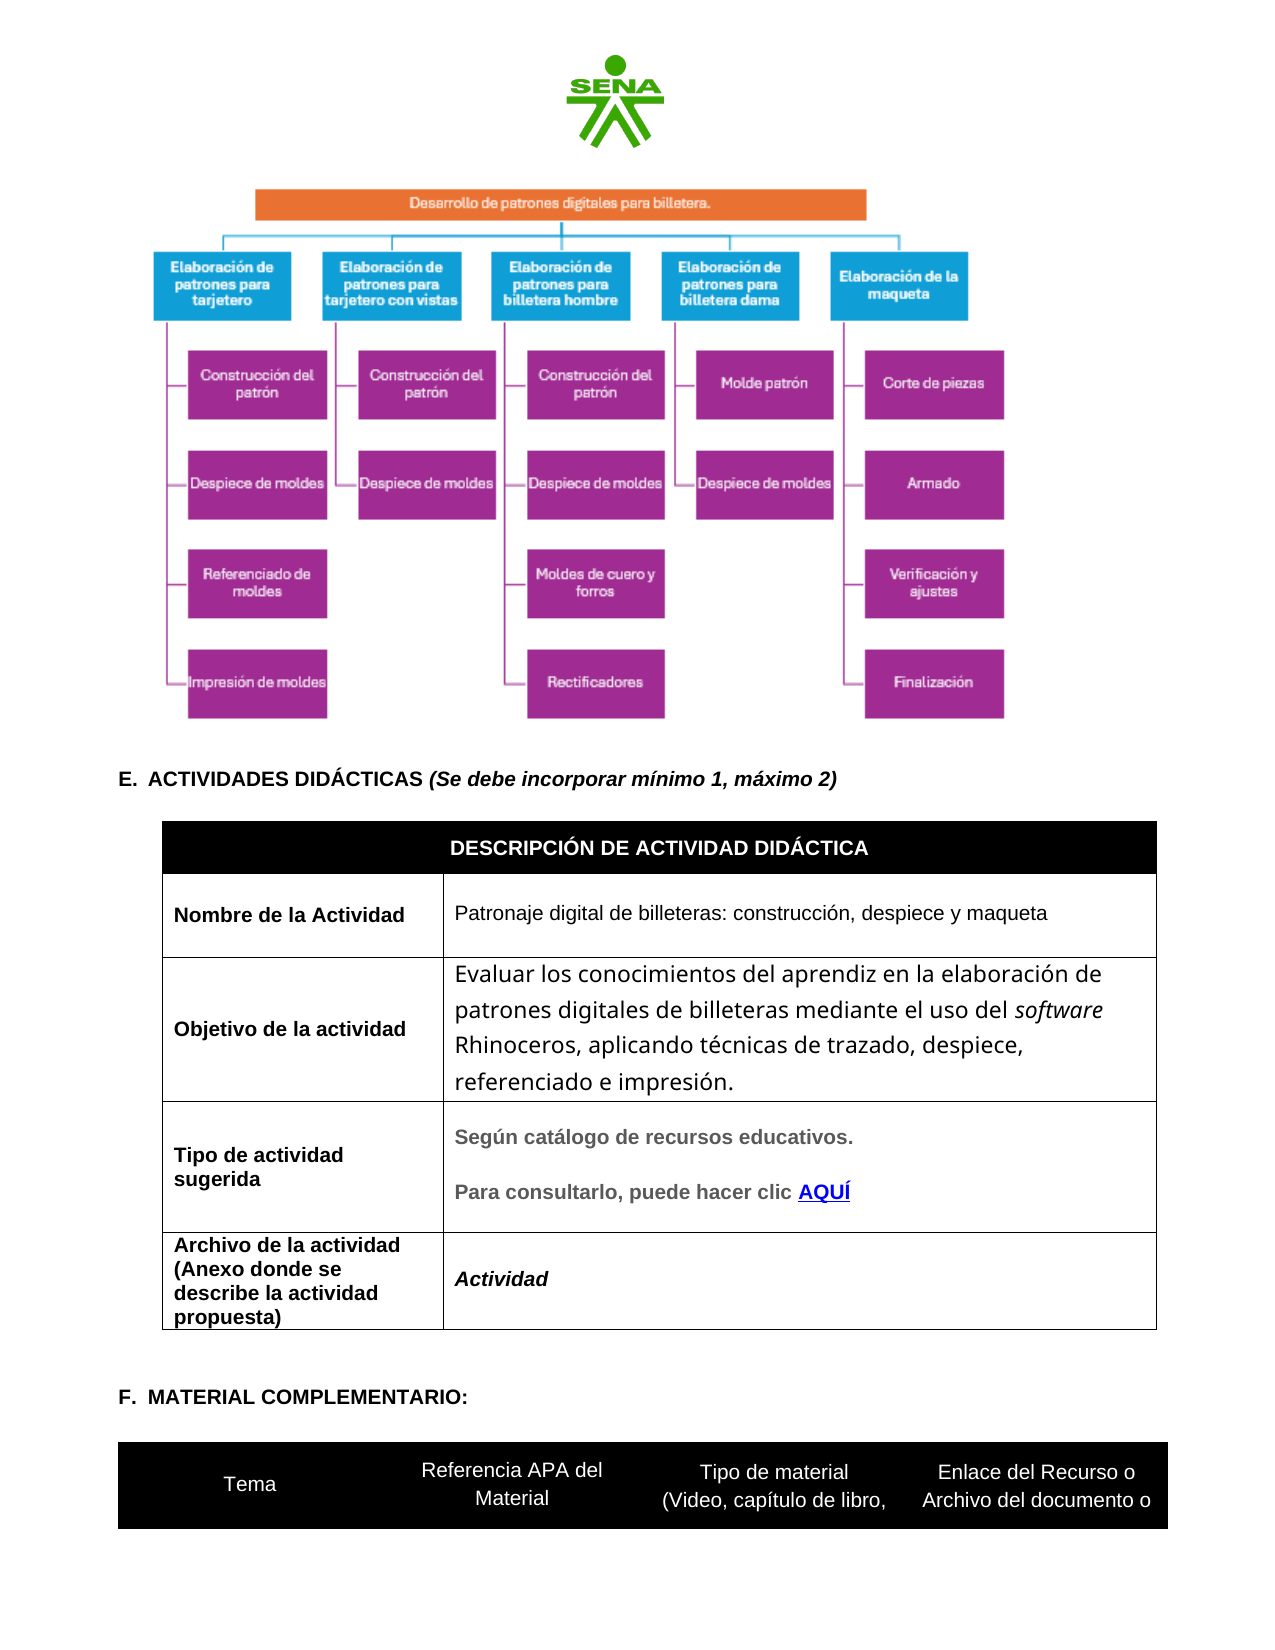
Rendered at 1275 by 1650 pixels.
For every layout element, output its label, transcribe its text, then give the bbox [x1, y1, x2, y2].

table_cell Evaluar los conocimientos del aprendiz en la elaboración de patrones digitales de billeteras mediante el uso del software Rhinoceros, aplicando técnicas de trazado, despiece, referenciado e impresión. [444, 958, 1156, 1101]
table_cell Tipo de actividad sugerida [163, 1102, 443, 1232]
table_cell Actividad [444, 1233, 1156, 1328]
picture [566, 55, 664, 148]
table_cell Objetivo de la actividad [163, 958, 443, 1101]
table_cell Según catálogo de recursos educativos. Para consultarlo, puede hacer clic AQUÍ [444, 1102, 1156, 1232]
list ACTIVIDADES DIDÁCTICAS (Se debe incorporar mínimo 1, máximo 2) [118, 766, 1157, 790]
picture [118, 177, 1081, 736]
list MATERIAL COMPLEMENTARIO: [118, 1384, 1157, 1408]
table_header Enlace del Recurso o Archivo del documento o material [906, 1442, 1168, 1528]
table_cell Nombre de la Actividad [163, 874, 443, 957]
table_header Tema [119, 1443, 380, 1528]
table_header DESCRIPCIÓN DE ACTIVIDAD DIDÁCTICA [163, 823, 1156, 873]
table_cell Patronaje digital de billeteras: construcción, despiece y maqueta [444, 874, 1156, 957]
table_cell Archivo de la actividad (Anexo donde se describe la actividad propuesta) [163, 1233, 443, 1328]
table_header Tipo de material (Video, capítulo de libro, artículo, otro) [643, 1443, 905, 1528]
table_header Referencia APA del Material [381, 1443, 642, 1528]
